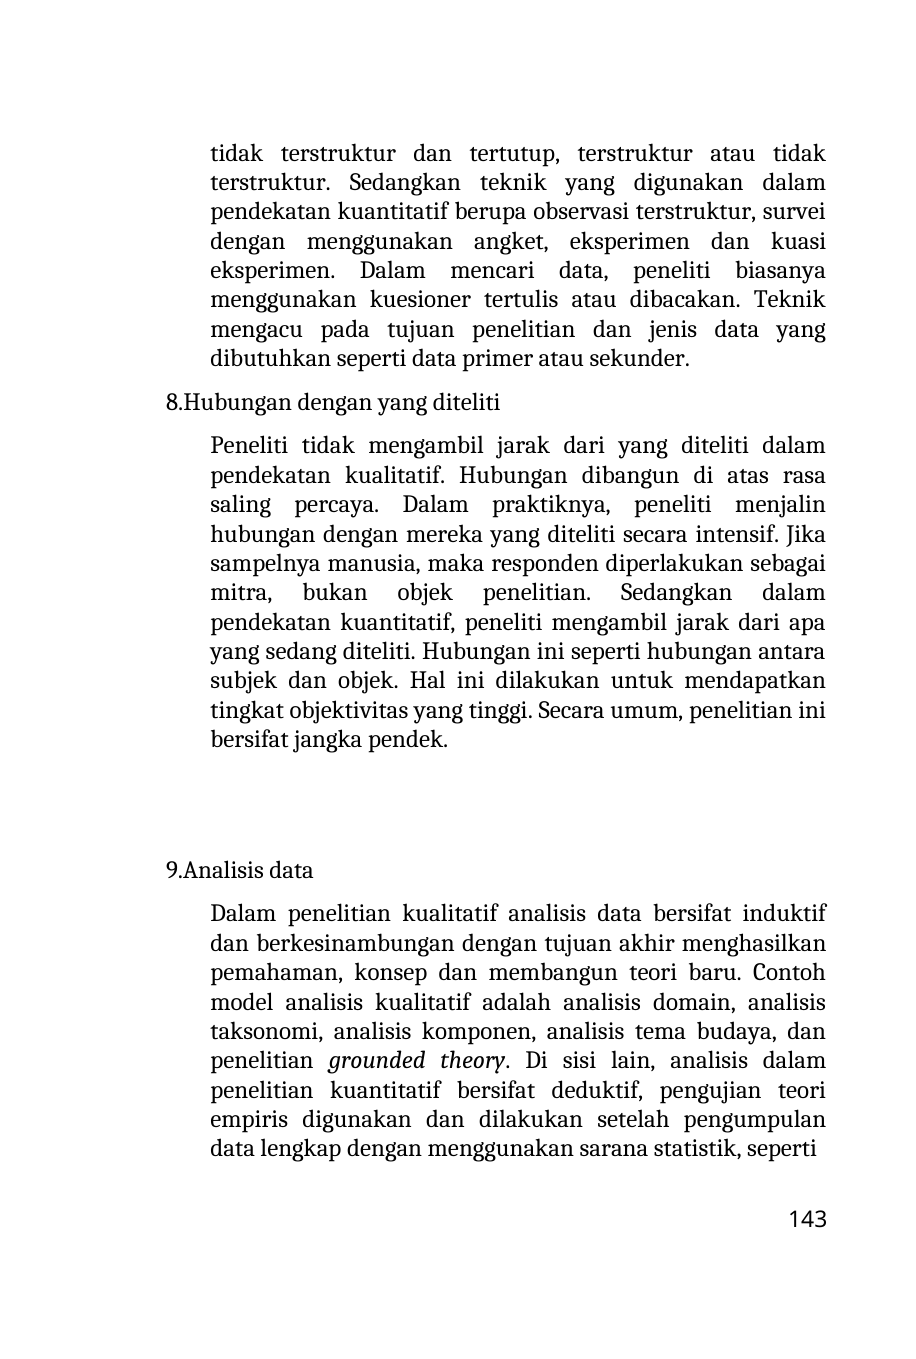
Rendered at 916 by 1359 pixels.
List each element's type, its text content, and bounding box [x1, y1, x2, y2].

text 9.Analisis data [166, 855, 829, 884]
text Peneliti tidak mengambil jarak dari yang diteliti dalam pendekatan kualitatif. Hubungan dibangun di atas rasa saling percaya. Dalam praktiknya, peneliti menjalin hubungan dengan mereka yang diteliti secara intensif. Jika sampelnya manusia, maka responden diperlakukan sebagai mitra, bukan objek penelitian. Sedangkan dalam pendekatan kuantitatif, peneliti mengambil jarak dari apa yang sedang diteliti. Hubungan ini seperti hubungan antara subjek dan objek. Hal ini dilakukan untuk mendapatkan tingkat objektivitas yang tinggi. Secara umum, penelitian ini bersifat jangka pendek. [210, 430, 827, 753]
text tidak terstruktur dan tertutup, terstruktur atau tidak terstruktur. Sedangkan teknik yang digunakan dalam pendekatan kuantitatif berupa observasi terstruktur, survei dengan menggunakan angket, eksperimen dan kuasi eksperimen. Dalam mencari data, peneliti biasanya menggunakan kuesioner tertulis atau dibacakan. Teknik mengacu pada tujuan penelitian dan jenis data yang dibutuhkan seperti data primer atau sekunder. [210, 137, 827, 372]
text 8.Hubungan dengan yang diteliti [166, 387, 829, 416]
text Dalam penelitian kualitatif analisis data bersifat induktif dan berkesinambungan dengan tujuan akhir menghasilkan pemahaman, konsep dan membangun teori baru. Contoh model analisis kualitatif adalah analisis domain, analisis taksonomi, analisis komponen, analisis tema budaya, dan penelitian grounded theory. Di sisi lain, analisis dalam penelitian kuantitatif bersifat deduktif, pengujian teori empiris digunakan dan dilakukan setelah pengumpulan data lengkap dengan menggunakan sarana statistik, seperti [210, 898, 827, 1163]
text 143 [150, 1204, 827, 1234]
